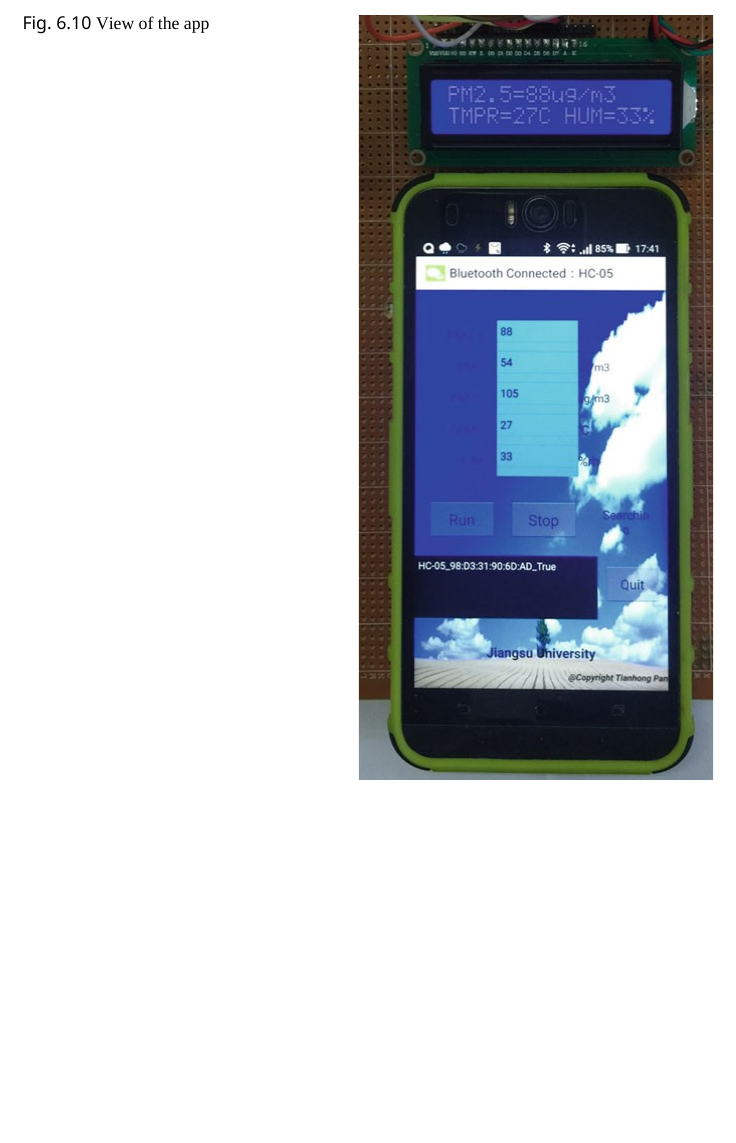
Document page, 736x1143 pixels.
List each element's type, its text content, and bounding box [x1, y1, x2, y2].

picture [358, 15, 714, 780]
text Fig. 6.10 View of the app [22, 10, 735, 34]
